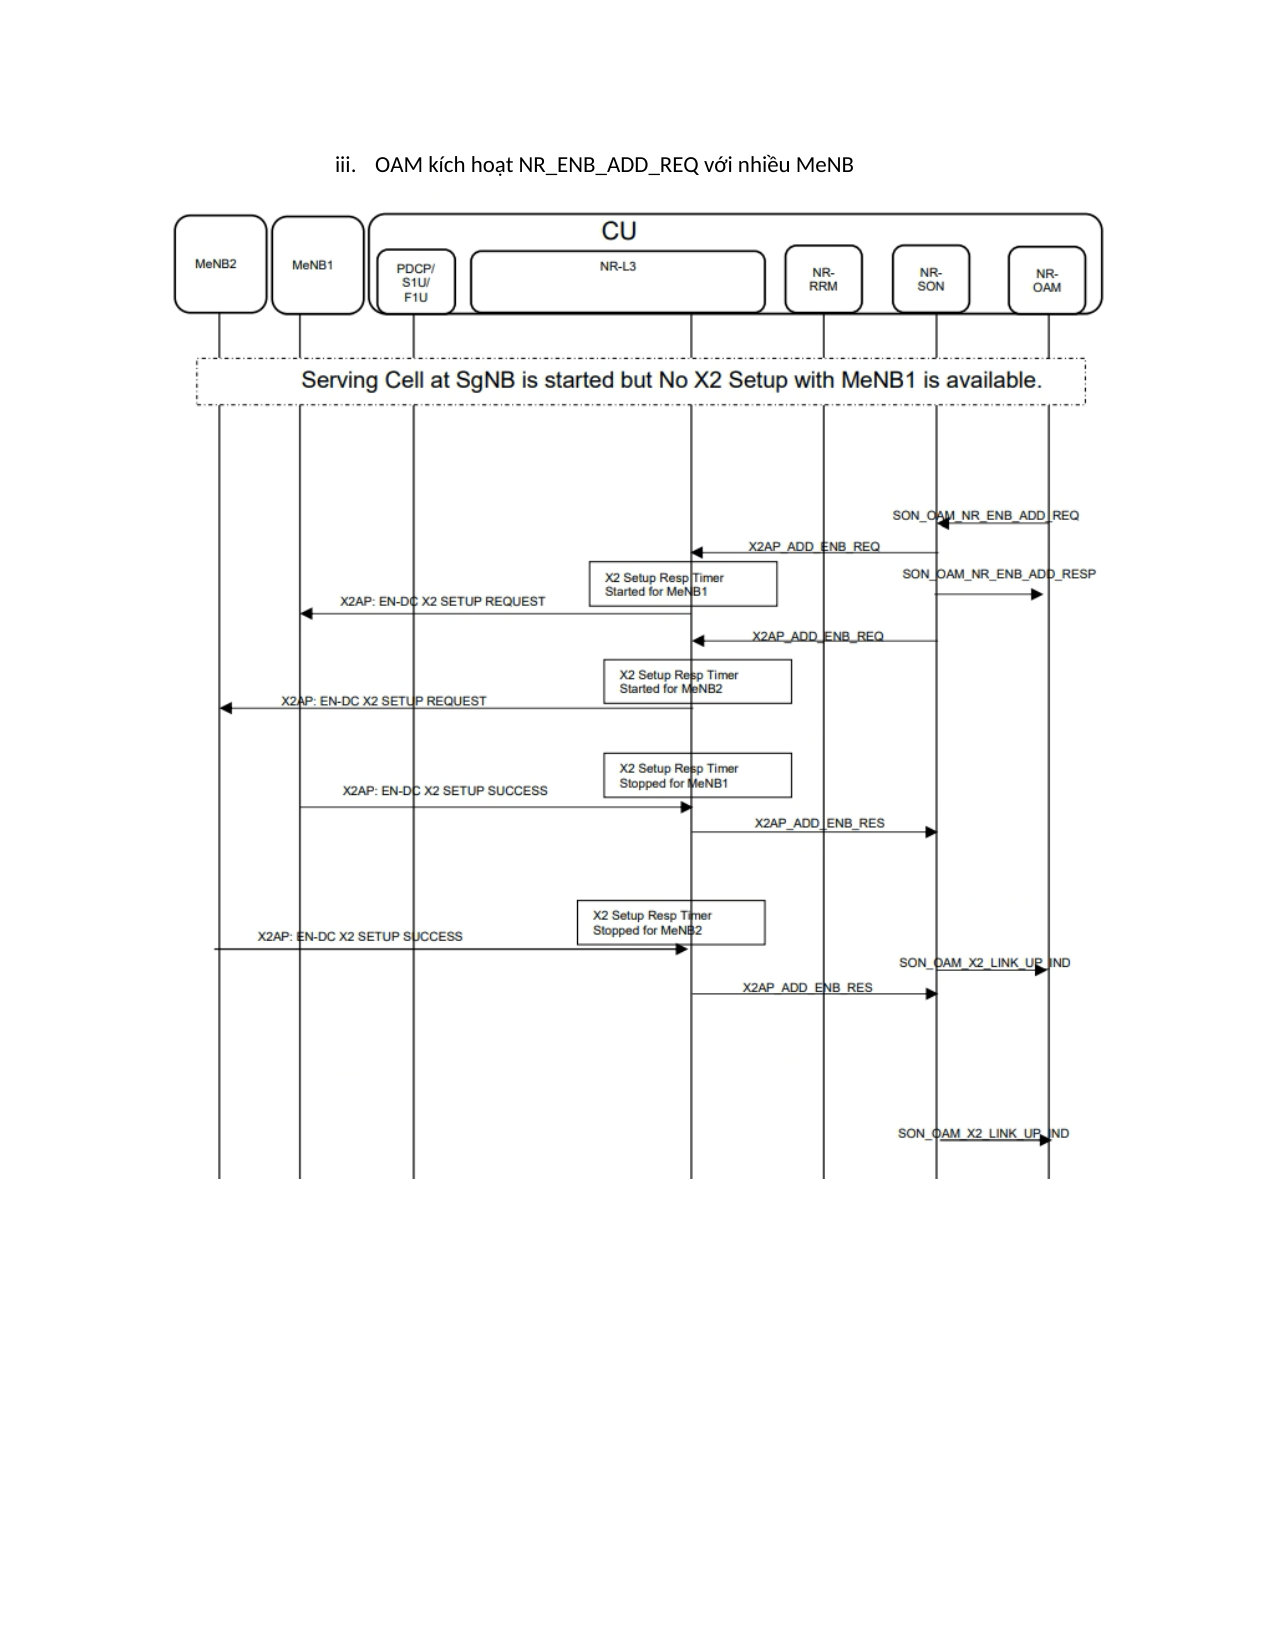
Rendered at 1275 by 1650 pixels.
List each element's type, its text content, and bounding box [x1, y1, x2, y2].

list OAM kích hoạt NR_ENB_ADD_REQ với nhiều MeNB [356, 150, 1125, 178]
picture [150, 196, 1125, 1179]
